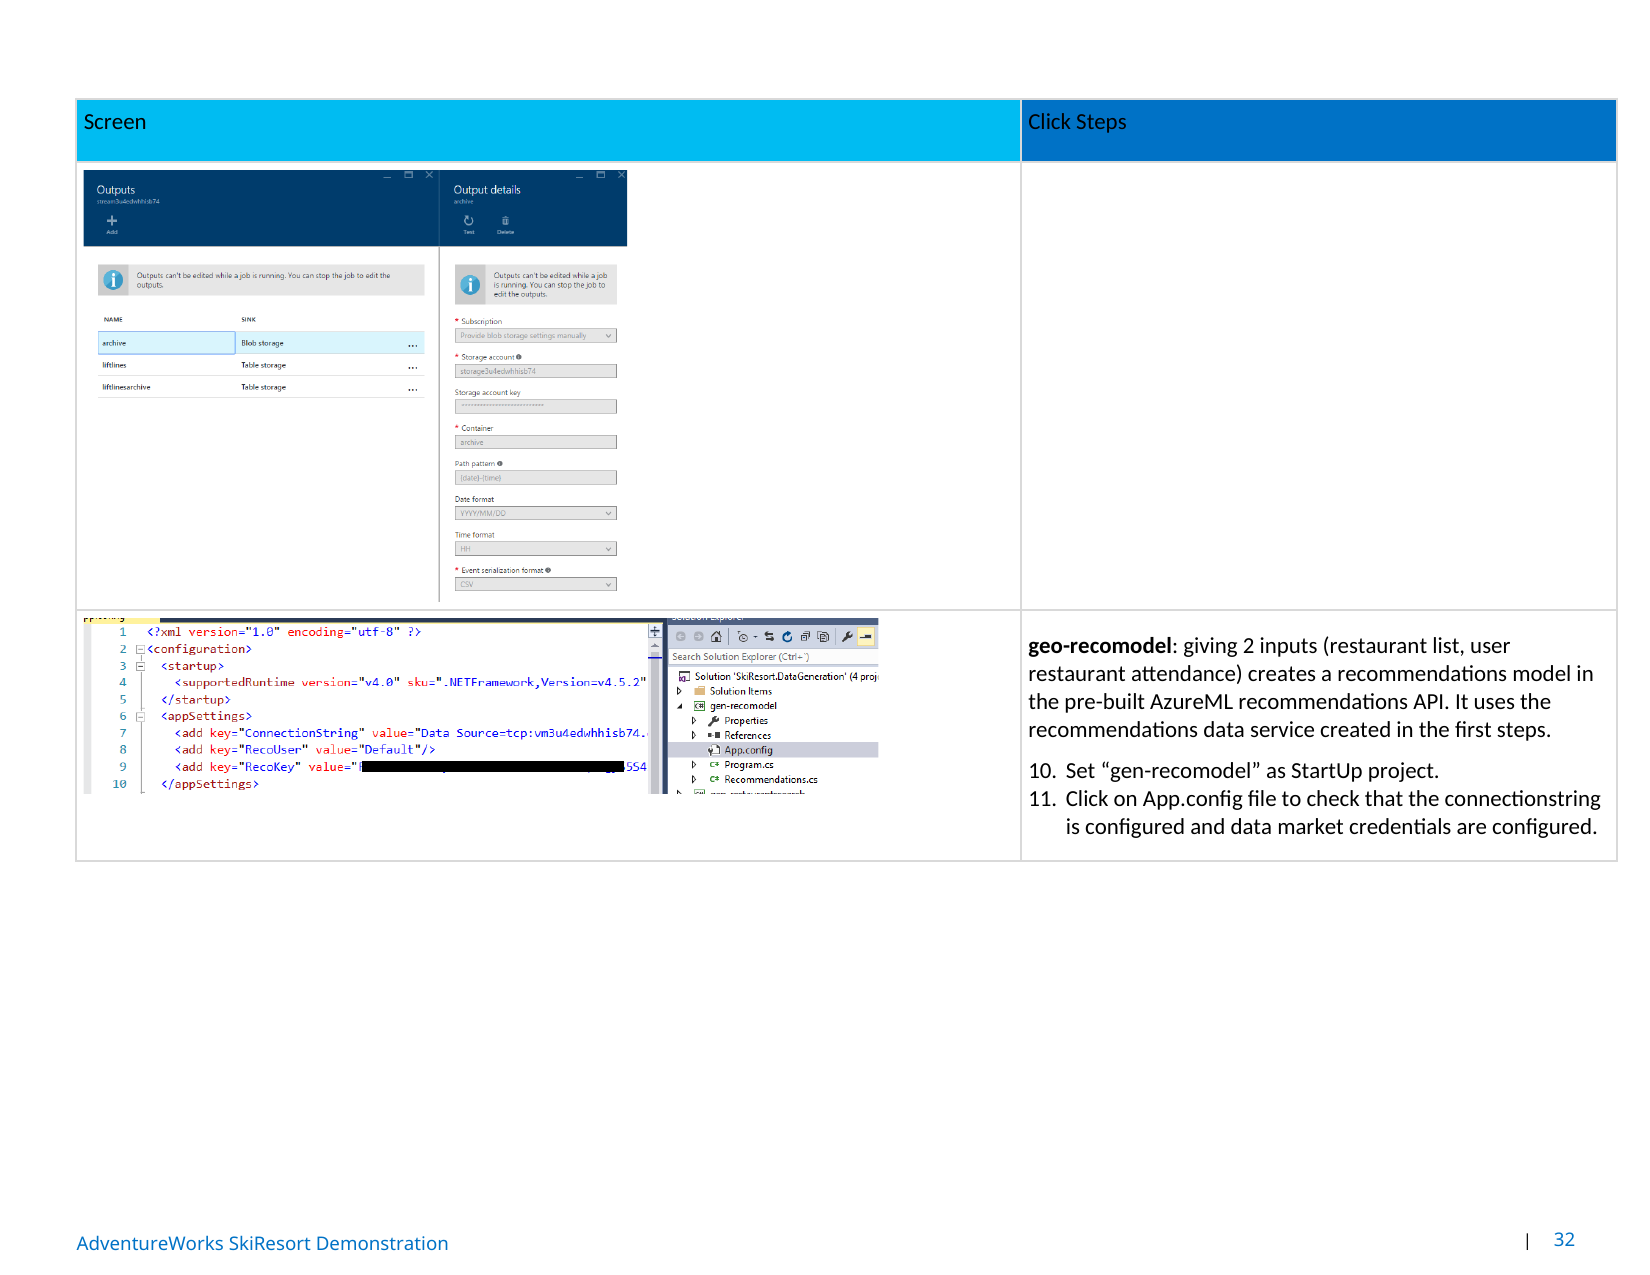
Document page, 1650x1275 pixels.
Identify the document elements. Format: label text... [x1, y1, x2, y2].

picture [83, 618, 879, 794]
table_cell [77, 163, 1020, 609]
table_header Screen [77, 100, 1020, 161]
table_cell [77, 611, 1020, 860]
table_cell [1022, 163, 1616, 609]
table_cell geo-recomodel: giving 2 inputs (restaurant list, user restaurant attendance) creates a recommendations model in the pre-built AzureML recommendations API. It uses the recommendations data service created in the first steps. Set “gen-recomodel” as StartUp project. Click on App.config file to check that the connectionstring is configured and data market credentials are configured. [1022, 611, 1616, 860]
table_header Click Steps [1022, 100, 1616, 161]
picture [83, 170, 628, 602]
